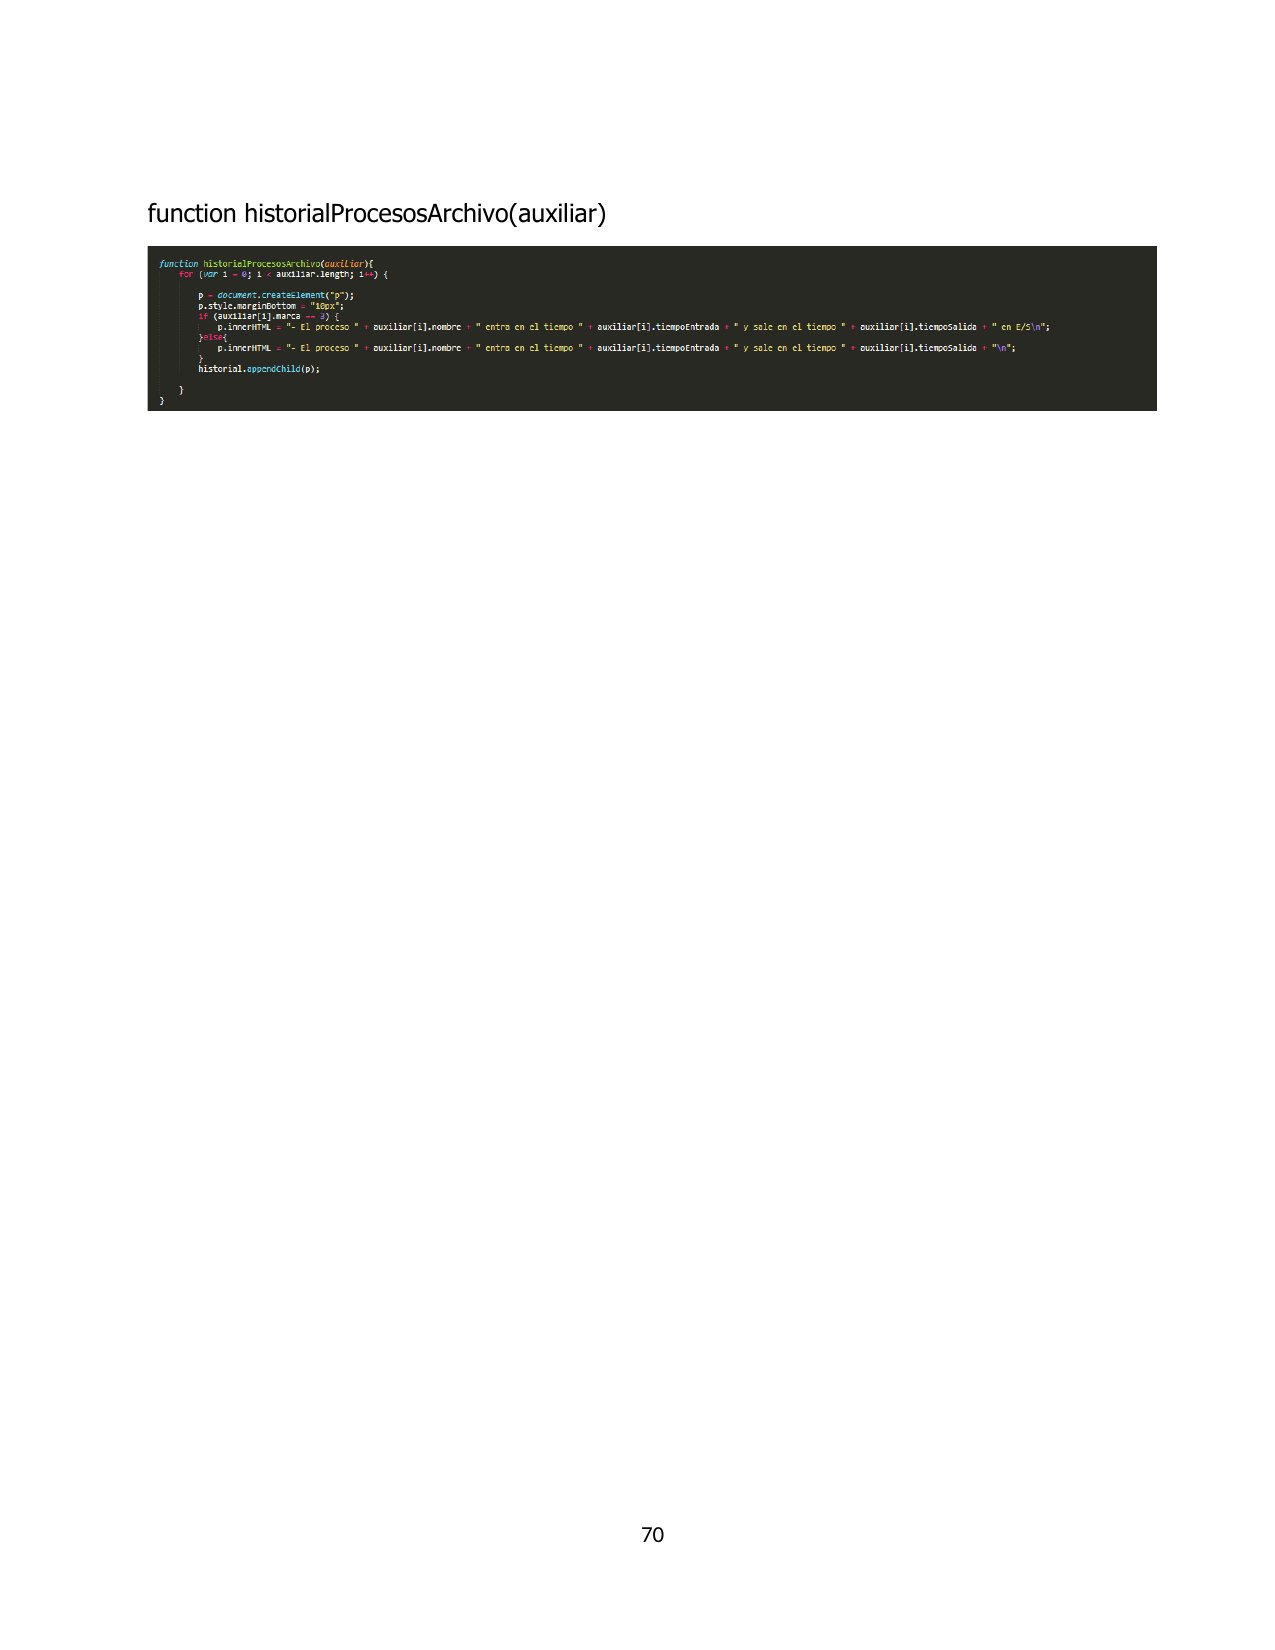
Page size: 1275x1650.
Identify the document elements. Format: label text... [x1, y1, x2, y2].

picture [147, 246, 1157, 411]
text function historialProcesosArchivo(auxiliar) [148, 197, 1157, 227]
